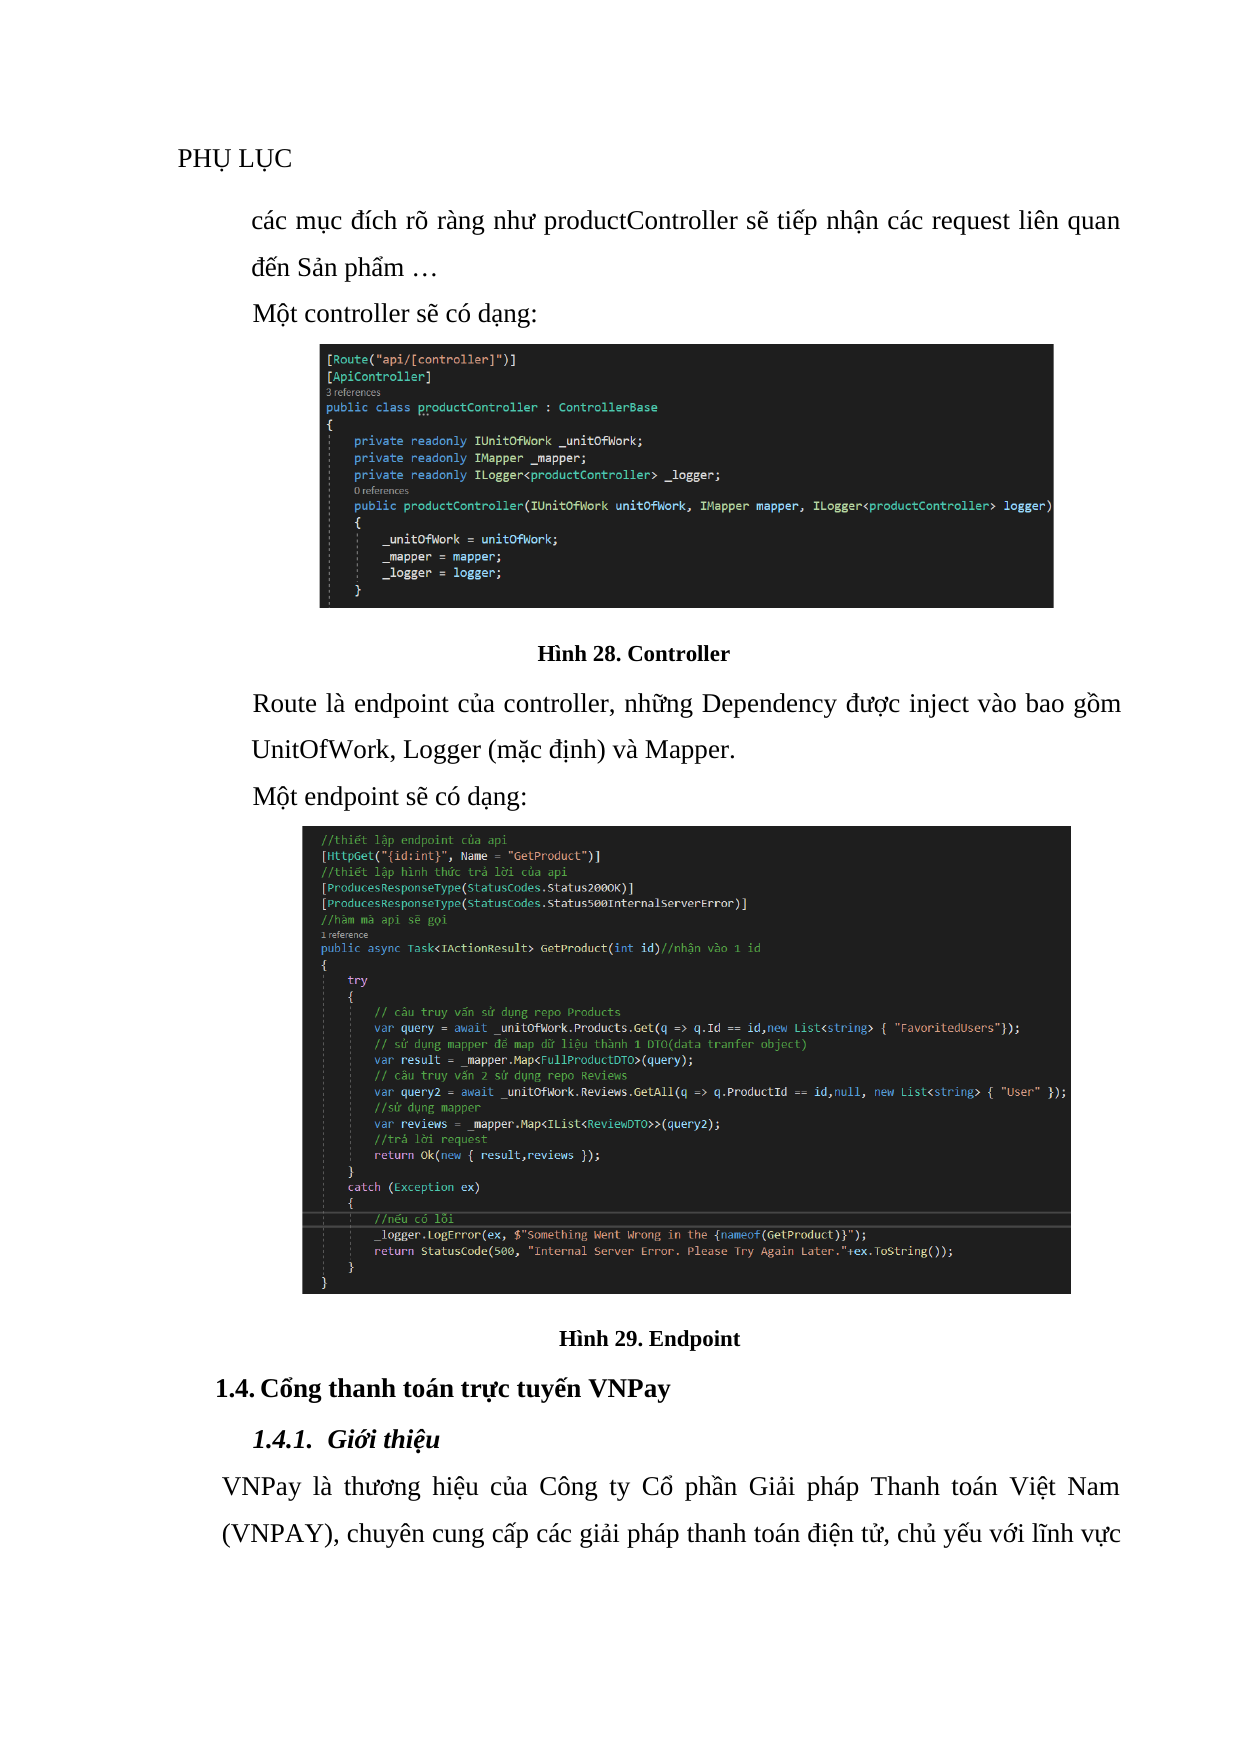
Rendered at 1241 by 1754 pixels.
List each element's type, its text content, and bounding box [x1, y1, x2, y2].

text Hình 28. Controller [177, 640, 1122, 666]
subtitle Giới thiệu [252, 1423, 1122, 1454]
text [222, 1470, 1122, 1548]
picture [302, 826, 1071, 1294]
list Một endpoint sẽ có dạng: [251, 780, 1122, 811]
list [251, 204, 1122, 282]
subtitle Cổng thanh toán trực tuyến VNPay [215, 1372, 1122, 1404]
list Route là endpoint của controller, những Dependency được inject vào bao gồm UnitOfWork, Logger (mặc định) và Mapper. [251, 687, 1122, 765]
picture [319, 344, 1054, 608]
text Hình 29. Endpoint [177, 1325, 1122, 1352]
list Một controller sẽ có dạng: [251, 297, 1122, 328]
